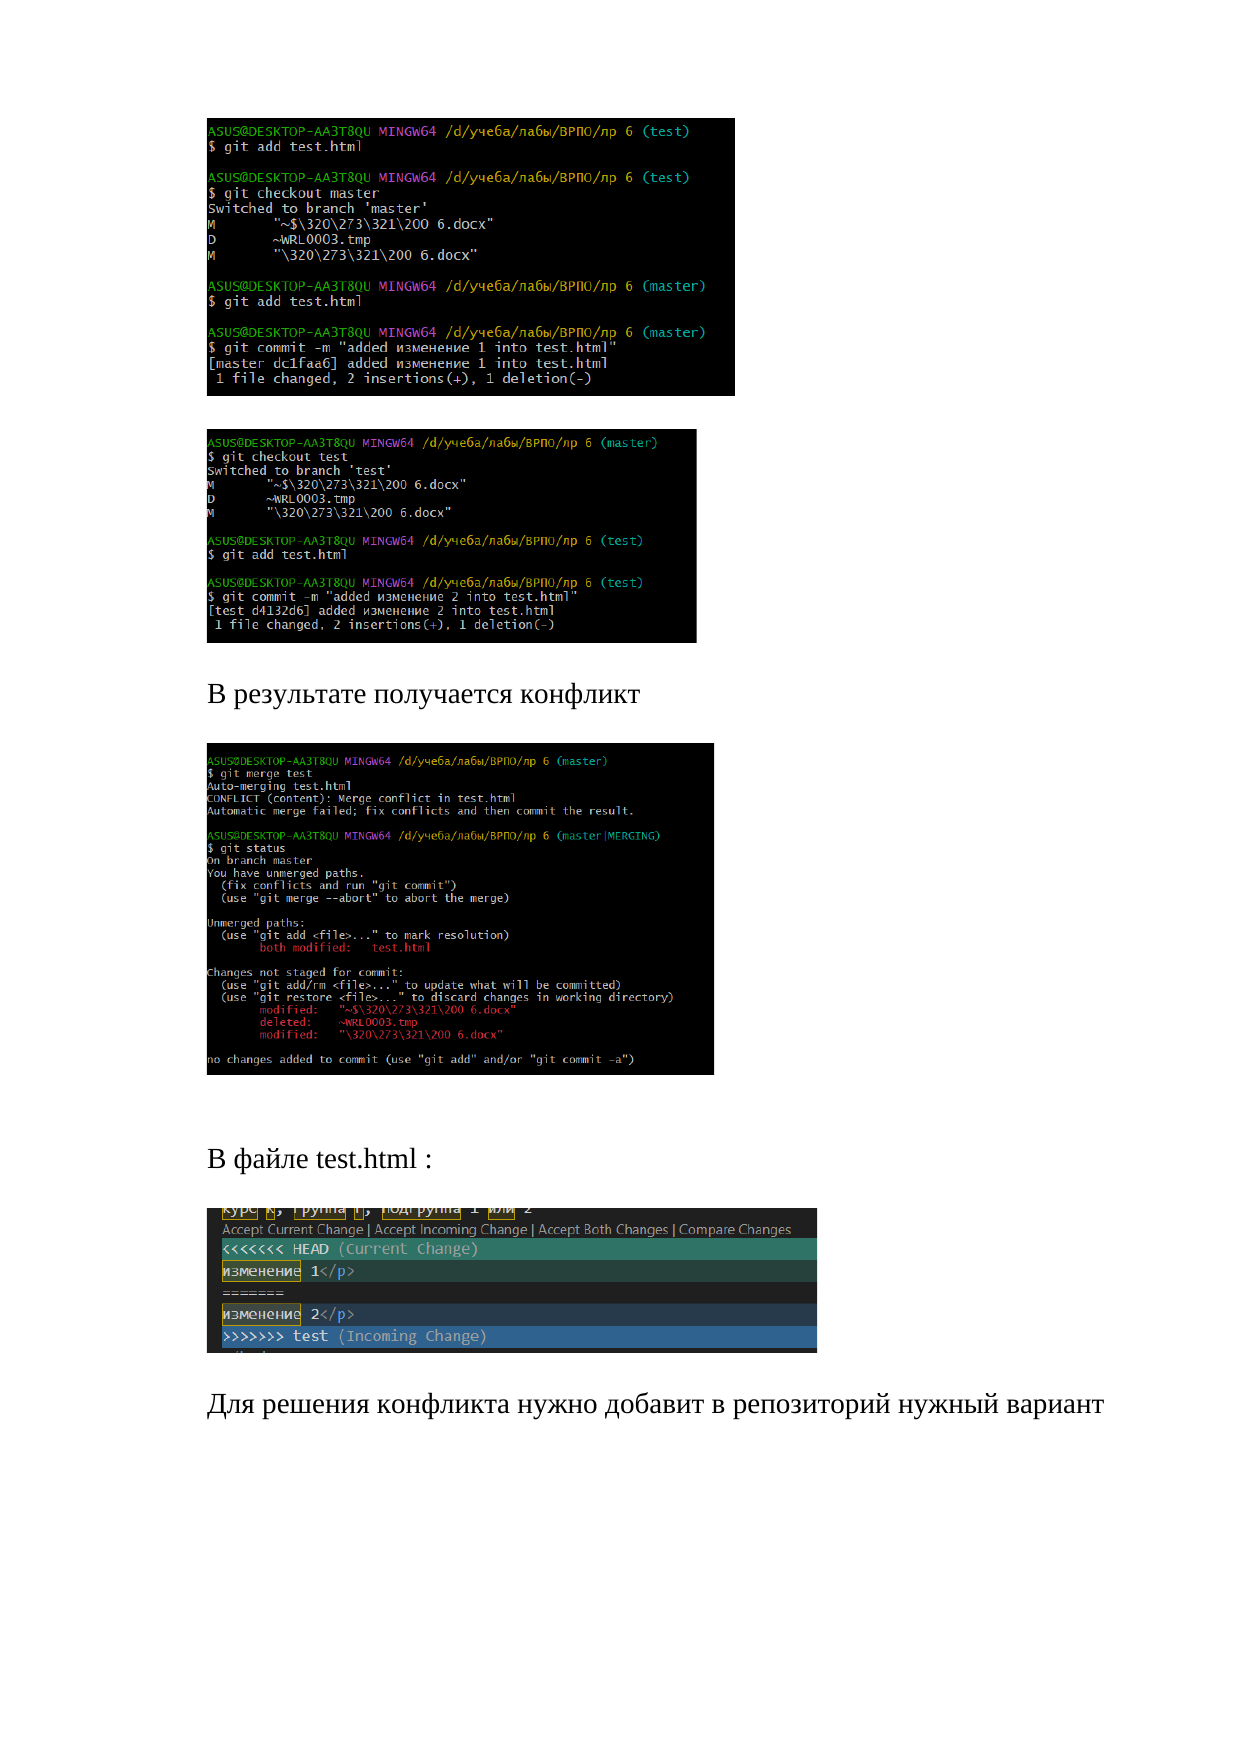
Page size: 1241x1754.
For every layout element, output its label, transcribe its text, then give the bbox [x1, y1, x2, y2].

picture [206, 743, 715, 1075]
picture [206, 1208, 818, 1353]
picture [206, 118, 735, 396]
picture [206, 429, 697, 643]
list В файле test.html : [207, 1141, 1152, 1175]
list Для решения конфликта нужно добавит в репозиторий нужный вариант [207, 1386, 1152, 1420]
list В результате получается конфликт [207, 676, 1152, 710]
